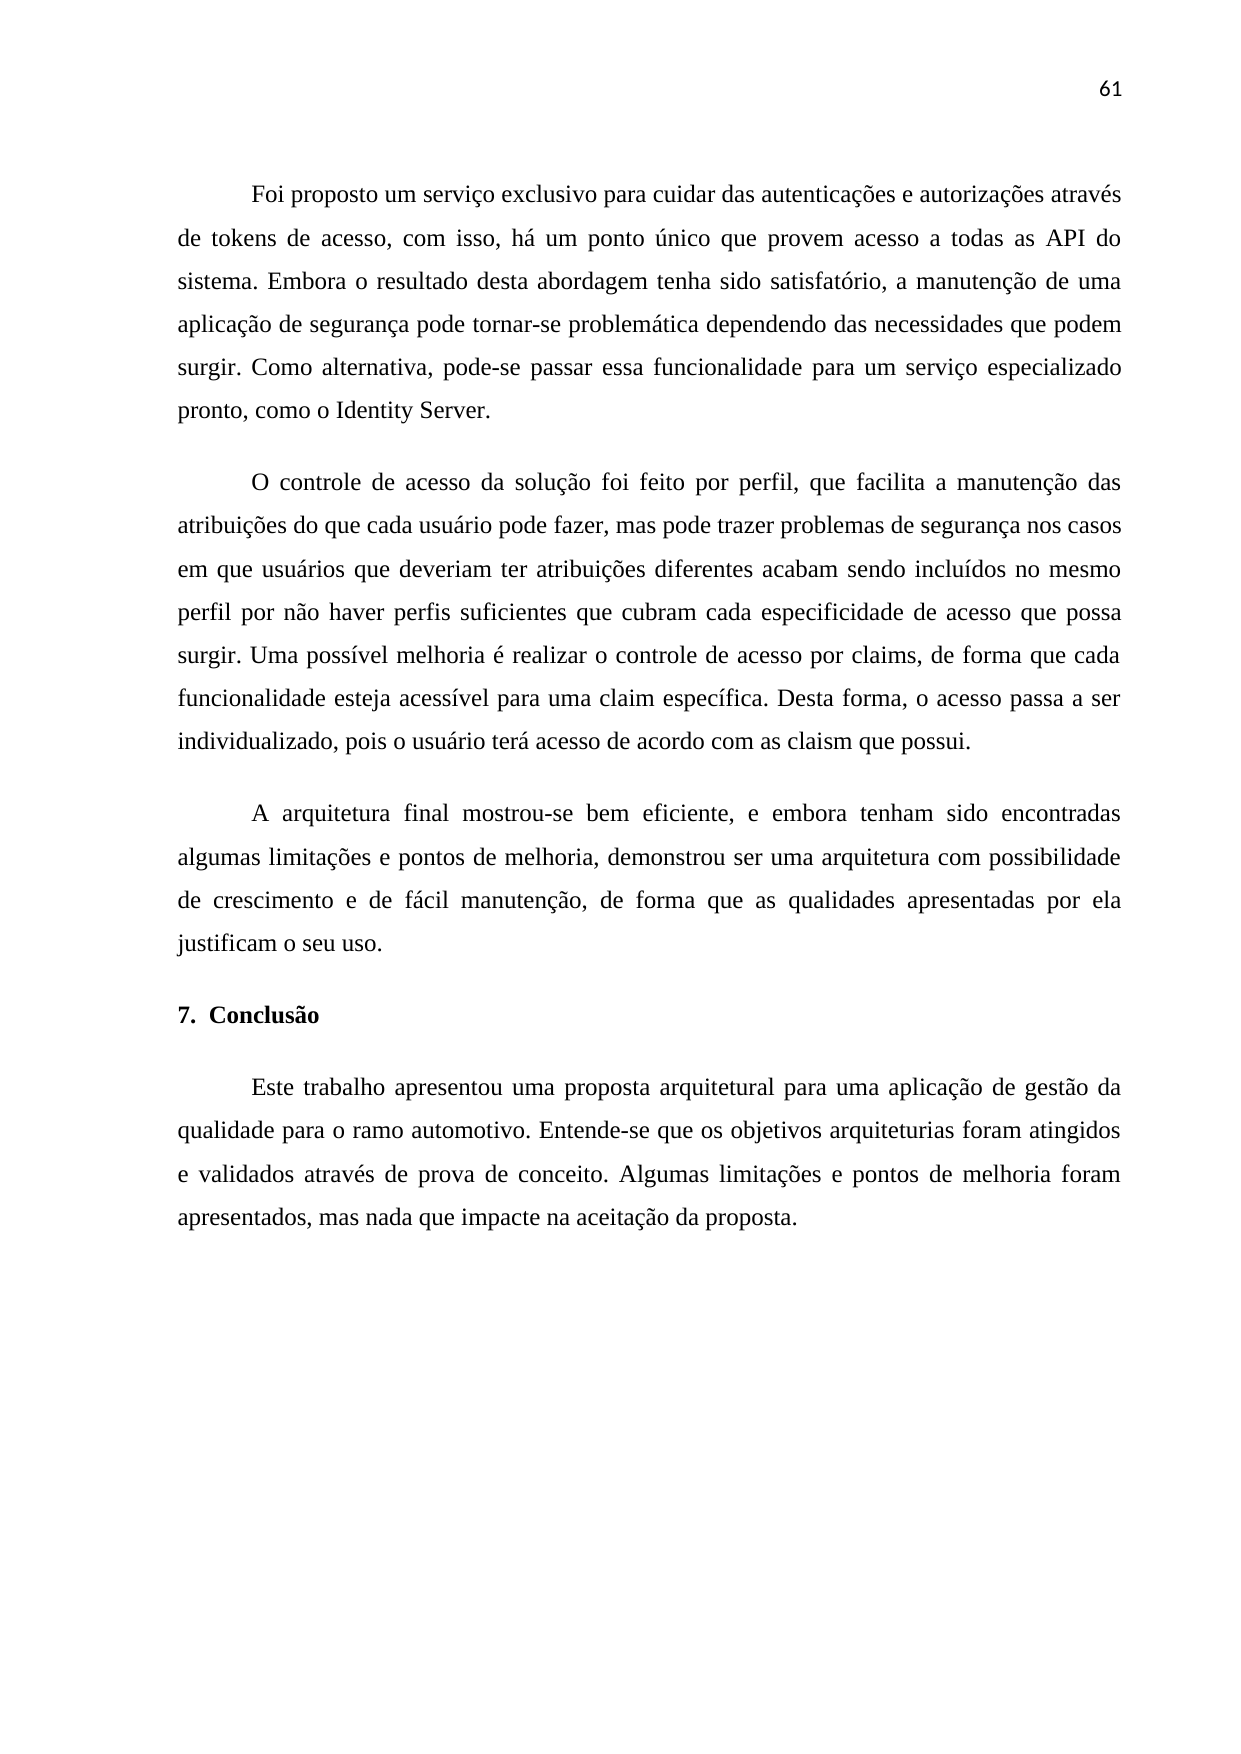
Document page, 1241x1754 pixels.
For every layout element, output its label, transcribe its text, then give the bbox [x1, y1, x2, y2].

text O controle de acesso da solução foi feito por perfil, que facilita a manutenção das atribuições do que cada usuário pode fazer, mas pode trazer problemas de segurança nos casos em que usuários que deveriam ter atribuições diferentes acabam sendo incluídos no mesmo perfil por não haver perfis suficientes que cubram cada especificidade de acesso que possa surgir. Uma possível melhoria é realizar o controle de acesso por claims, de forma que cada funcionalidade esteja acessível para uma claim específica. Desta forma, o acesso passa a ser individualizado, pois o usuário terá acesso de acordo com as claism que possui. [177, 467, 1122, 755]
text A arquitetura final mostrou-se bem eficiente, e embora tenham sido encontradas algumas limitações e pontos de melhoria, demonstrou ser uma arquitetura com possibilidade de crescimento e de fácil manutenção, de forma que as qualidades apresentadas por ela justificam o seu uso. [177, 798, 1122, 957]
text Foi proposto um serviço exclusivo para cuidar das autenticações e autorizações através de tokens de acesso, com isso, há um ponto único que provem acesso a todas as API do sistema. Embora o resultado desta abordagem tenha sido satisfatório, a manutenção de uma aplicação de segurança pode tornar-se problemática dependendo das necessidades que podem surgir. Como alternativa, pode-se passar essa funcionalidade para um serviço especializado pronto, como o Identity Server. [177, 179, 1122, 424]
subtitle 7. Conclusão [177, 1000, 1122, 1029]
text Este trabalho apresentou uma proposta arquitetural para uma aplicação de gestão da qualidade para o ramo automotivo. Entende-se que os objetivos arquiteturias foram atingidos e validados através de prova de conceito. Algumas limitações e pontos de melhoria foram apresentados, mas nada que impacte na aceitação da proposta. [177, 1072, 1122, 1231]
